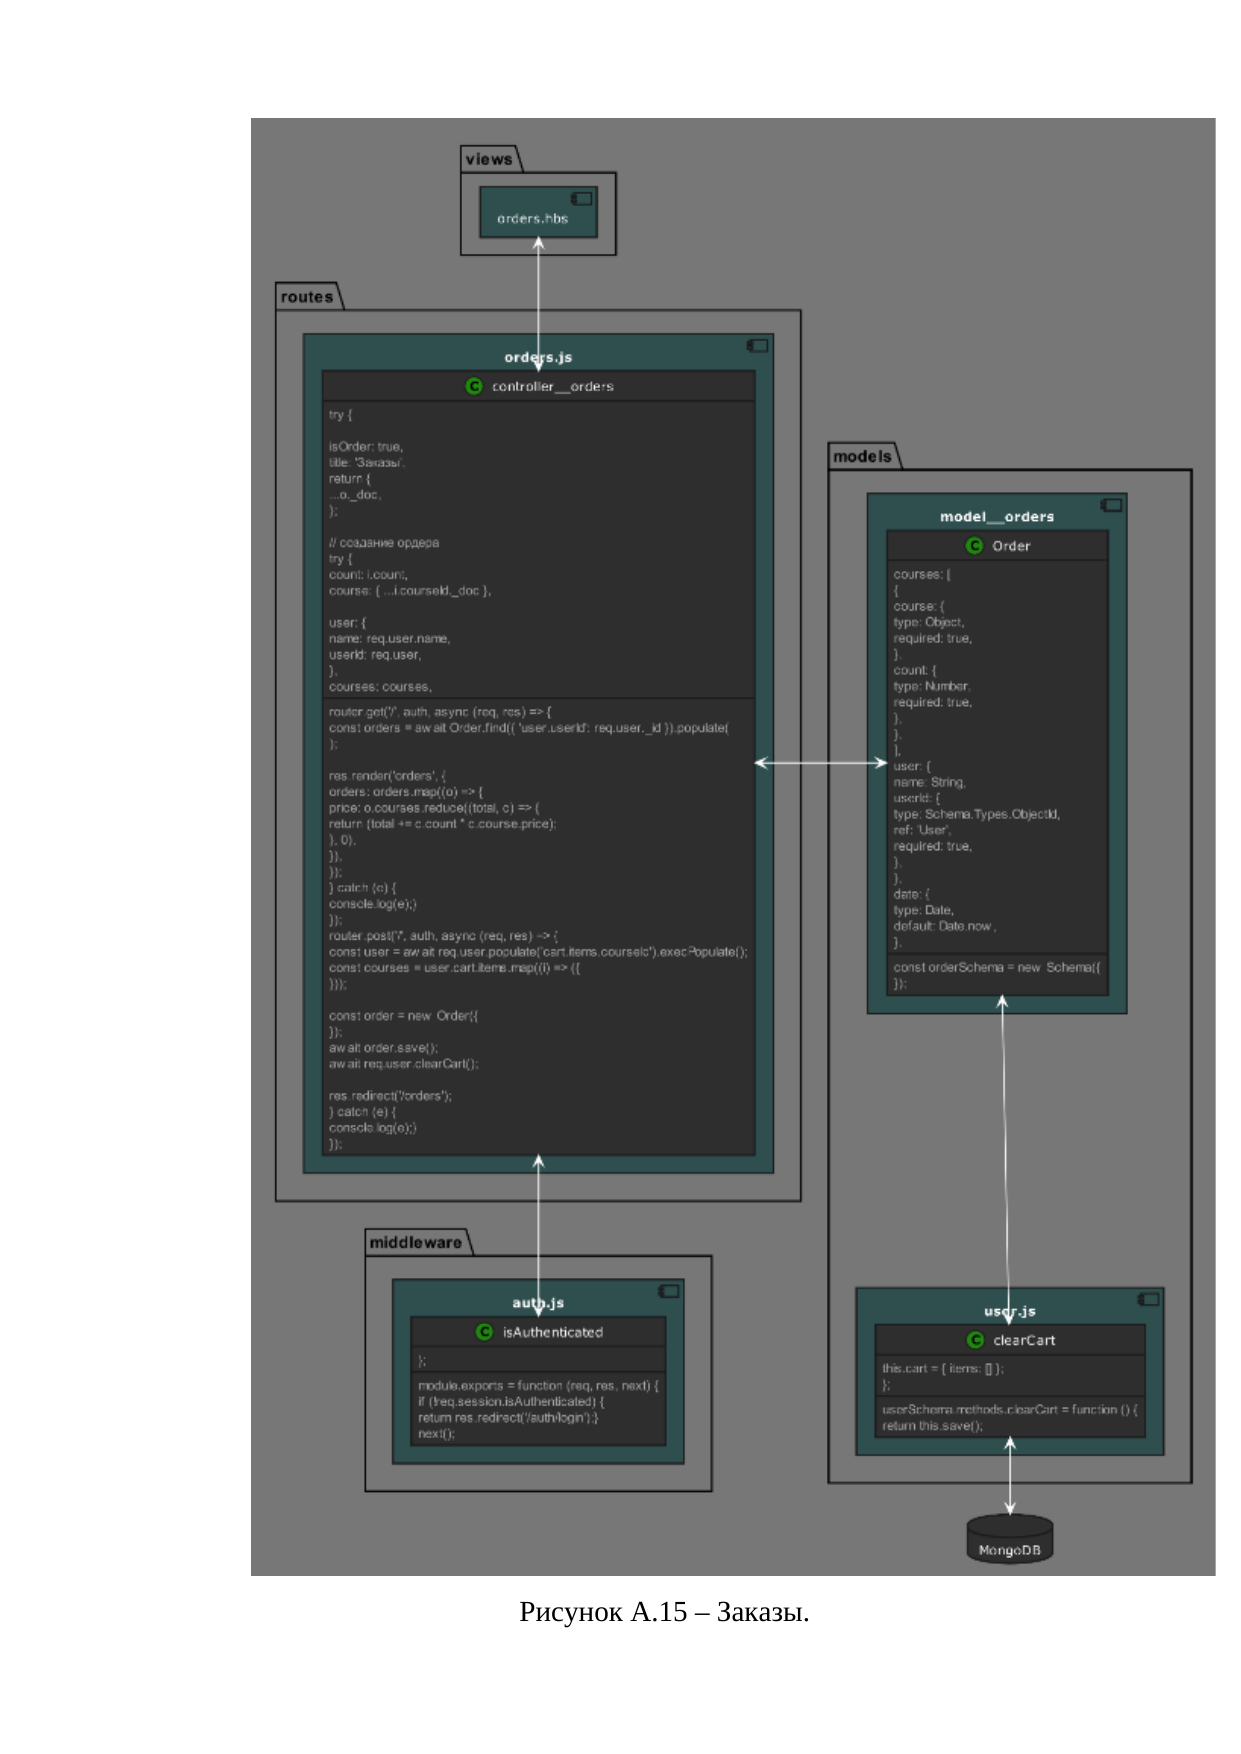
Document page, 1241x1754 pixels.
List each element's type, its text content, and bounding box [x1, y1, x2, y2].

text Рисунок А.15 – Заказы. [177, 1594, 1152, 1628]
picture [251, 118, 1216, 1576]
